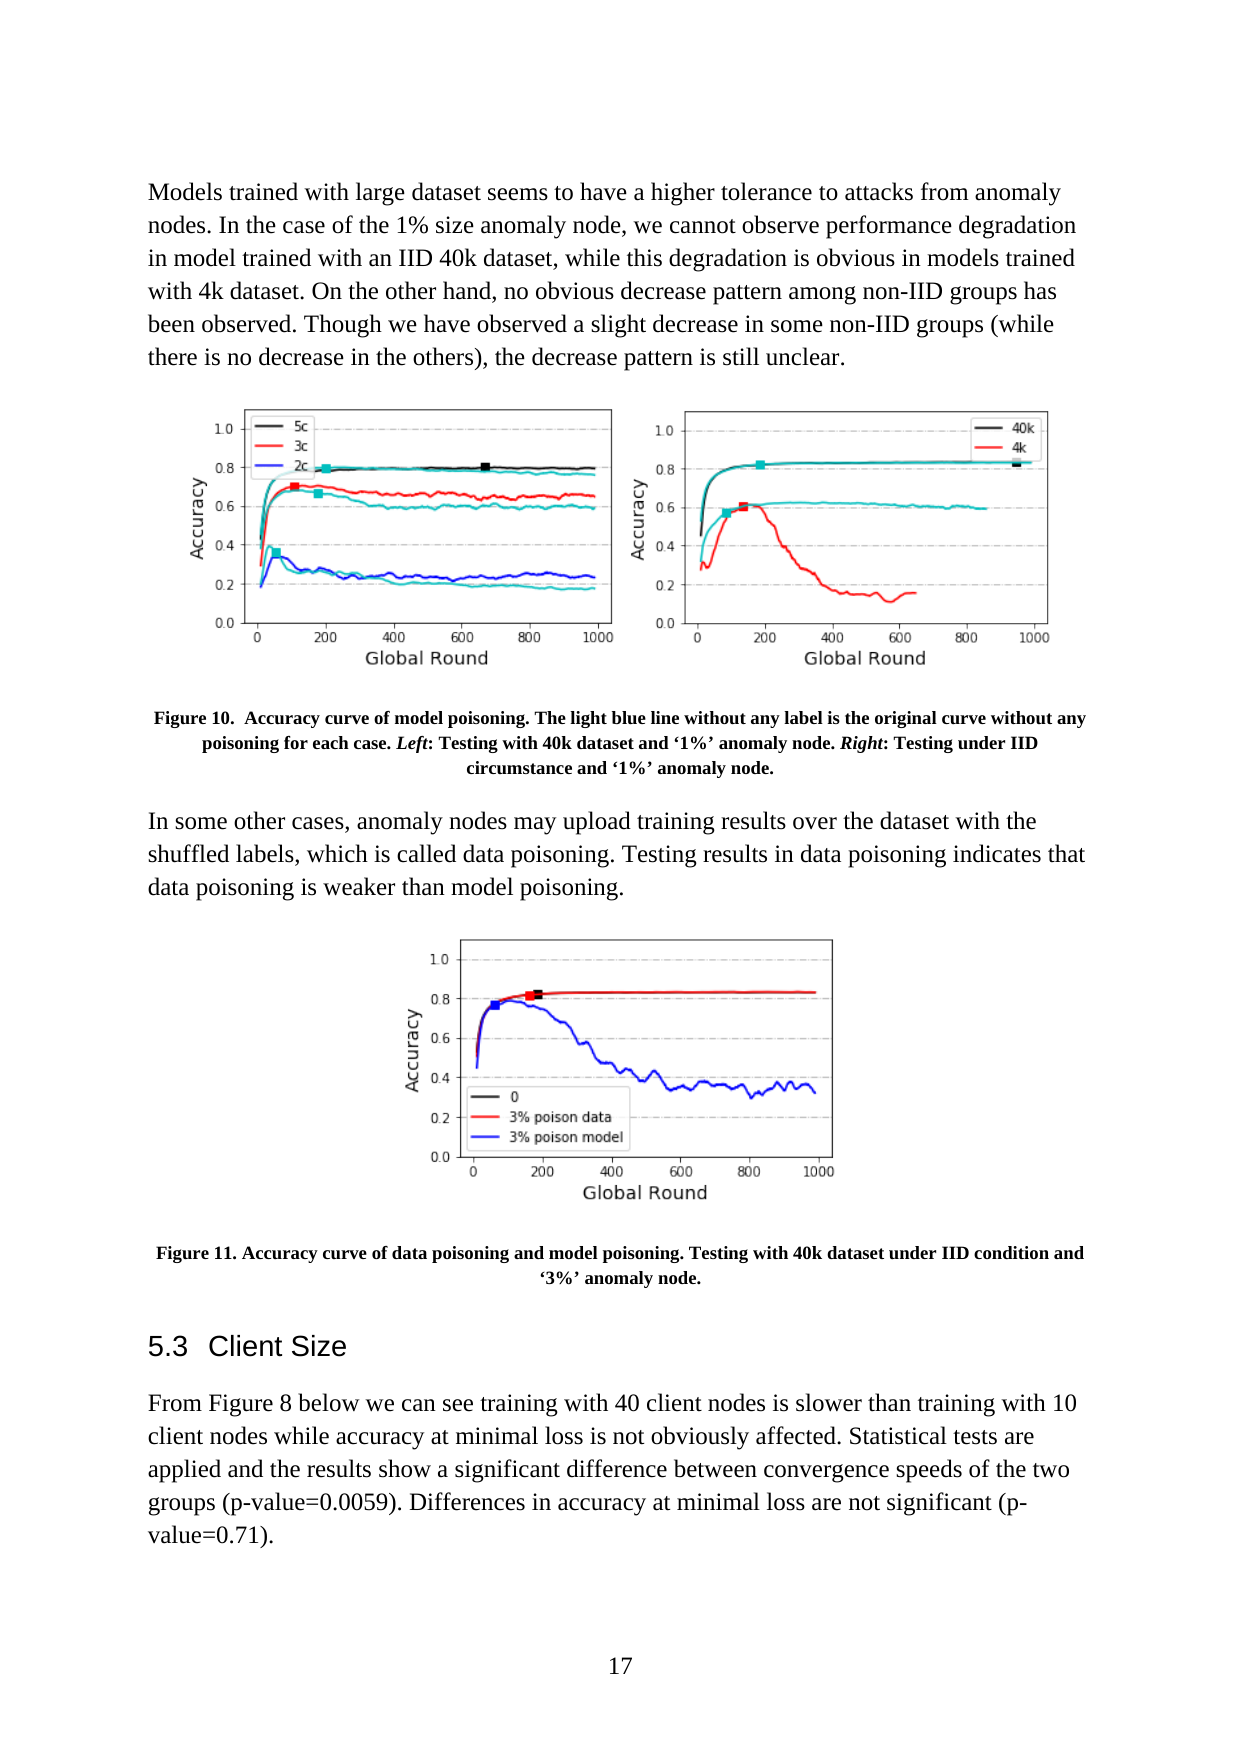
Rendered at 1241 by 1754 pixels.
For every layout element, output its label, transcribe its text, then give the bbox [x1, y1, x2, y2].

picture [181, 400, 1059, 678]
text Figure 10. Accuracy curve of model poisoning. The light blue line without any label is the original curve without any poisoning for each case. Left: Testing with 40k dataset and ‘1%’ anomaly node. Right: Testing under IID circumstance and ‘1%’ anomaly node. [148, 707, 1092, 778]
subtitle Client Size [148, 1329, 1092, 1363]
text In some other cases, anomaly nodes may upload training results over the dataset with the shuffled labels, which is called data poisoning. Testing results in data poisoning indicates that data poisoning is weaker than model poisoning. [148, 806, 1092, 901]
text From Figure 8 below we can see training with 40 client nodes is slower than training with 10 client nodes while accuracy at minimal loss is not obviously affected. Statistical tests are applied and the results show a significant difference between convergence speeds of the two groups (p-value=0.0059). Differences in accuracy at minimal loss are not significant (p-value=0.71). [148, 1388, 1092, 1549]
picture [396, 930, 844, 1213]
text Models trained with large dataset seems to have a higher tolerance to attacks from anomaly nodes. In the case of the 1% size anomaly node, we cannot observe performance degradation in model trained with an IID 40k dataset, while this degradation is obvious in models trained with 4k dataset. On the other hand, no obvious decrease pattern among non-IID groups has been observed. Though we have observed a slight decrease in some non-IID groups (while there is no decrease in the others), the decrease pattern is still unclear. [148, 177, 1092, 371]
text Figure 11. Accuracy curve of data poisoning and model poisoning. Testing with 40k dataset under IID condition and ‘3%’ anomaly node. [148, 1242, 1092, 1289]
